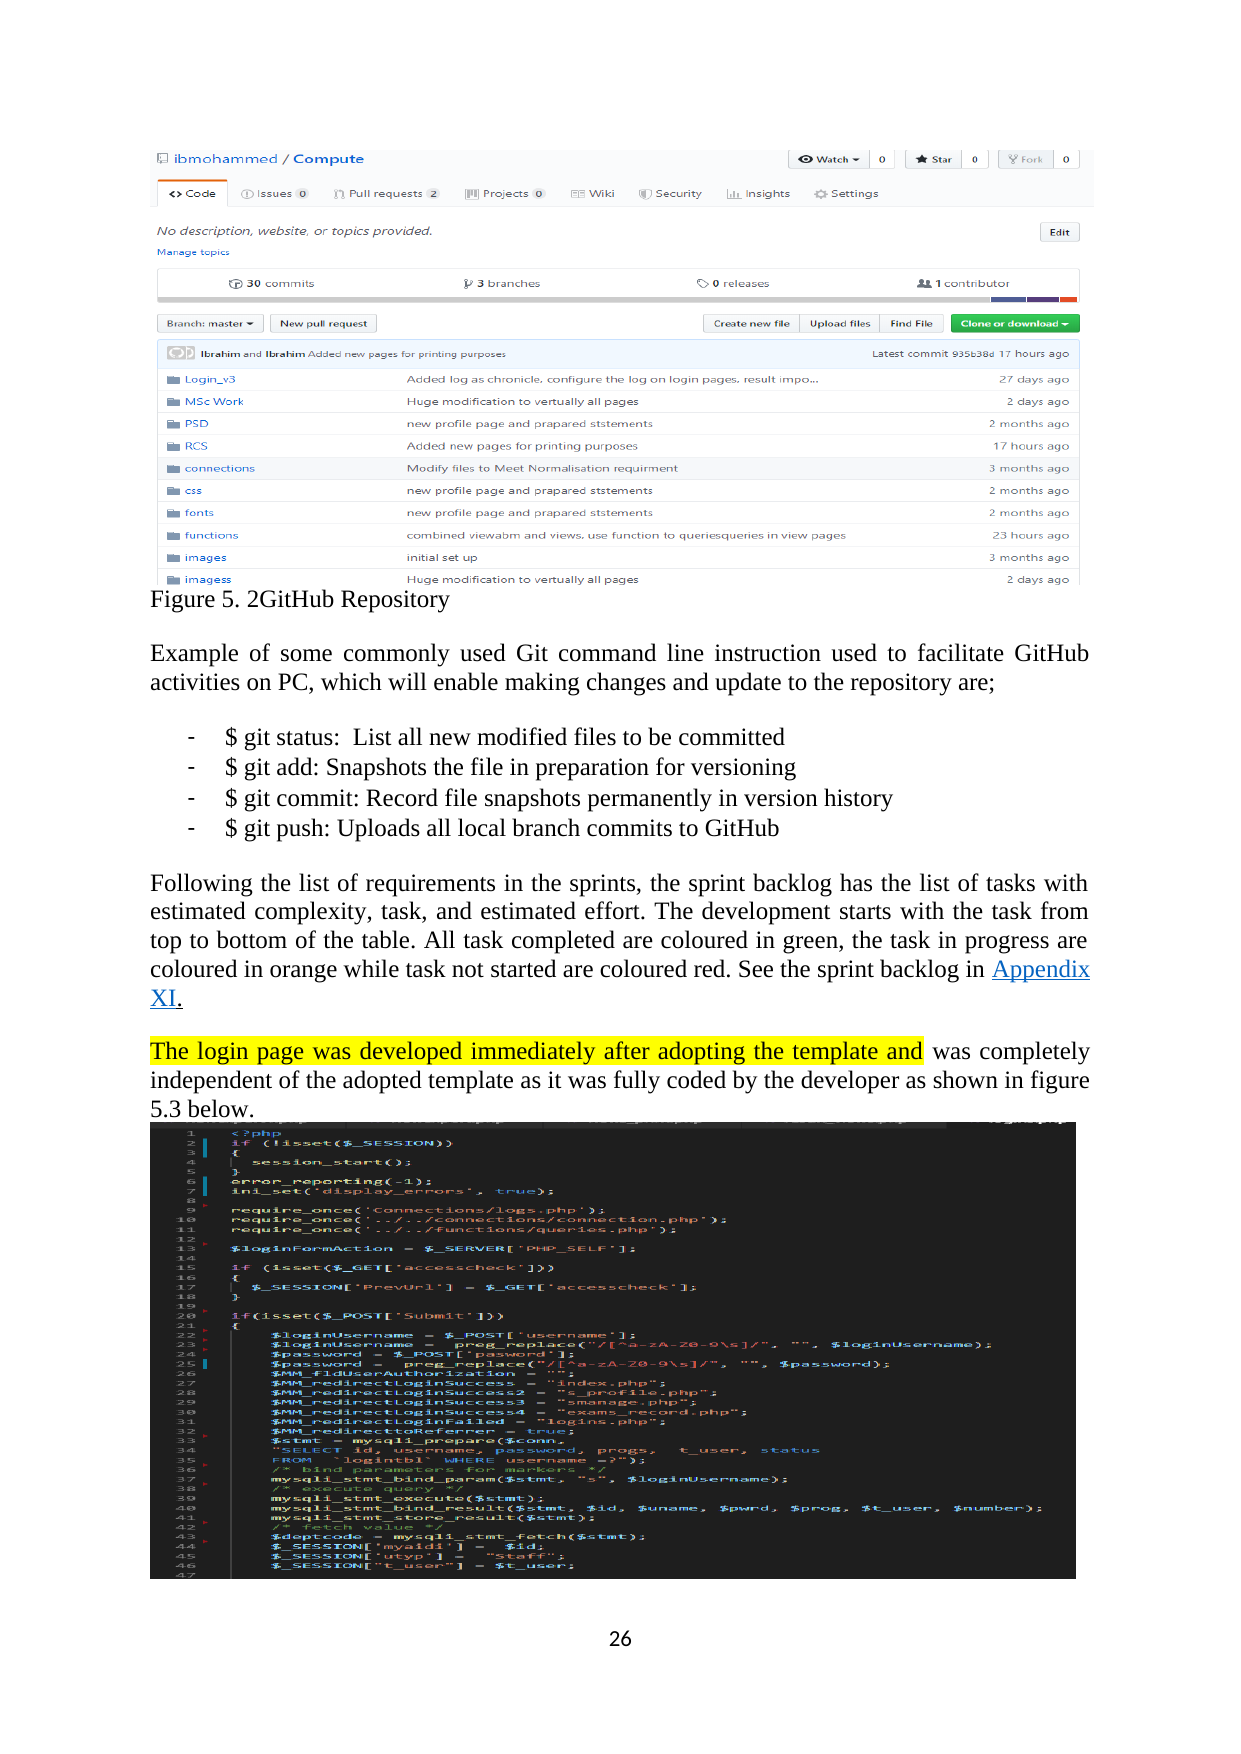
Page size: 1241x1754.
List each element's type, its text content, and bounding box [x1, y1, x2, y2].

list $ git commit: Record file snapshots permanently in version history [187, 782, 1090, 812]
text The login page was developed immediately after adopting the template and was completely independent of the adopted template as it was fully coded by the developer as shown in figure 5.3 below. [150, 1036, 1090, 1123]
list $ git push: Uploads all local branch commits to GitHub [187, 812, 1090, 843]
picture [150, 1122, 1076, 1579]
text Figure 5. 2GitHub Repository [150, 585, 1090, 613]
text Example of some commonly used Git command line instruction used to facilitate GitHub activities on PC, which will enable making changes and update to the repository are; [150, 638, 1090, 696]
text Following the list of requirements in the sprints, the sprint backlog has the list of tasks with estimated complexity, task, and estimated effort. The development starts with the task from top to bottom of the table. All task completed are coloured in green, the task in progress are coloured in orange while task not started are coloured red. See the sprint backlog in Appendix XI. [150, 868, 1090, 1011]
list $ git status: List all new modified files to be committed [187, 721, 1090, 751]
list $ git add: Snapshots the file in preparation for versioning [187, 751, 1090, 782]
picture [150, 150, 1094, 585]
